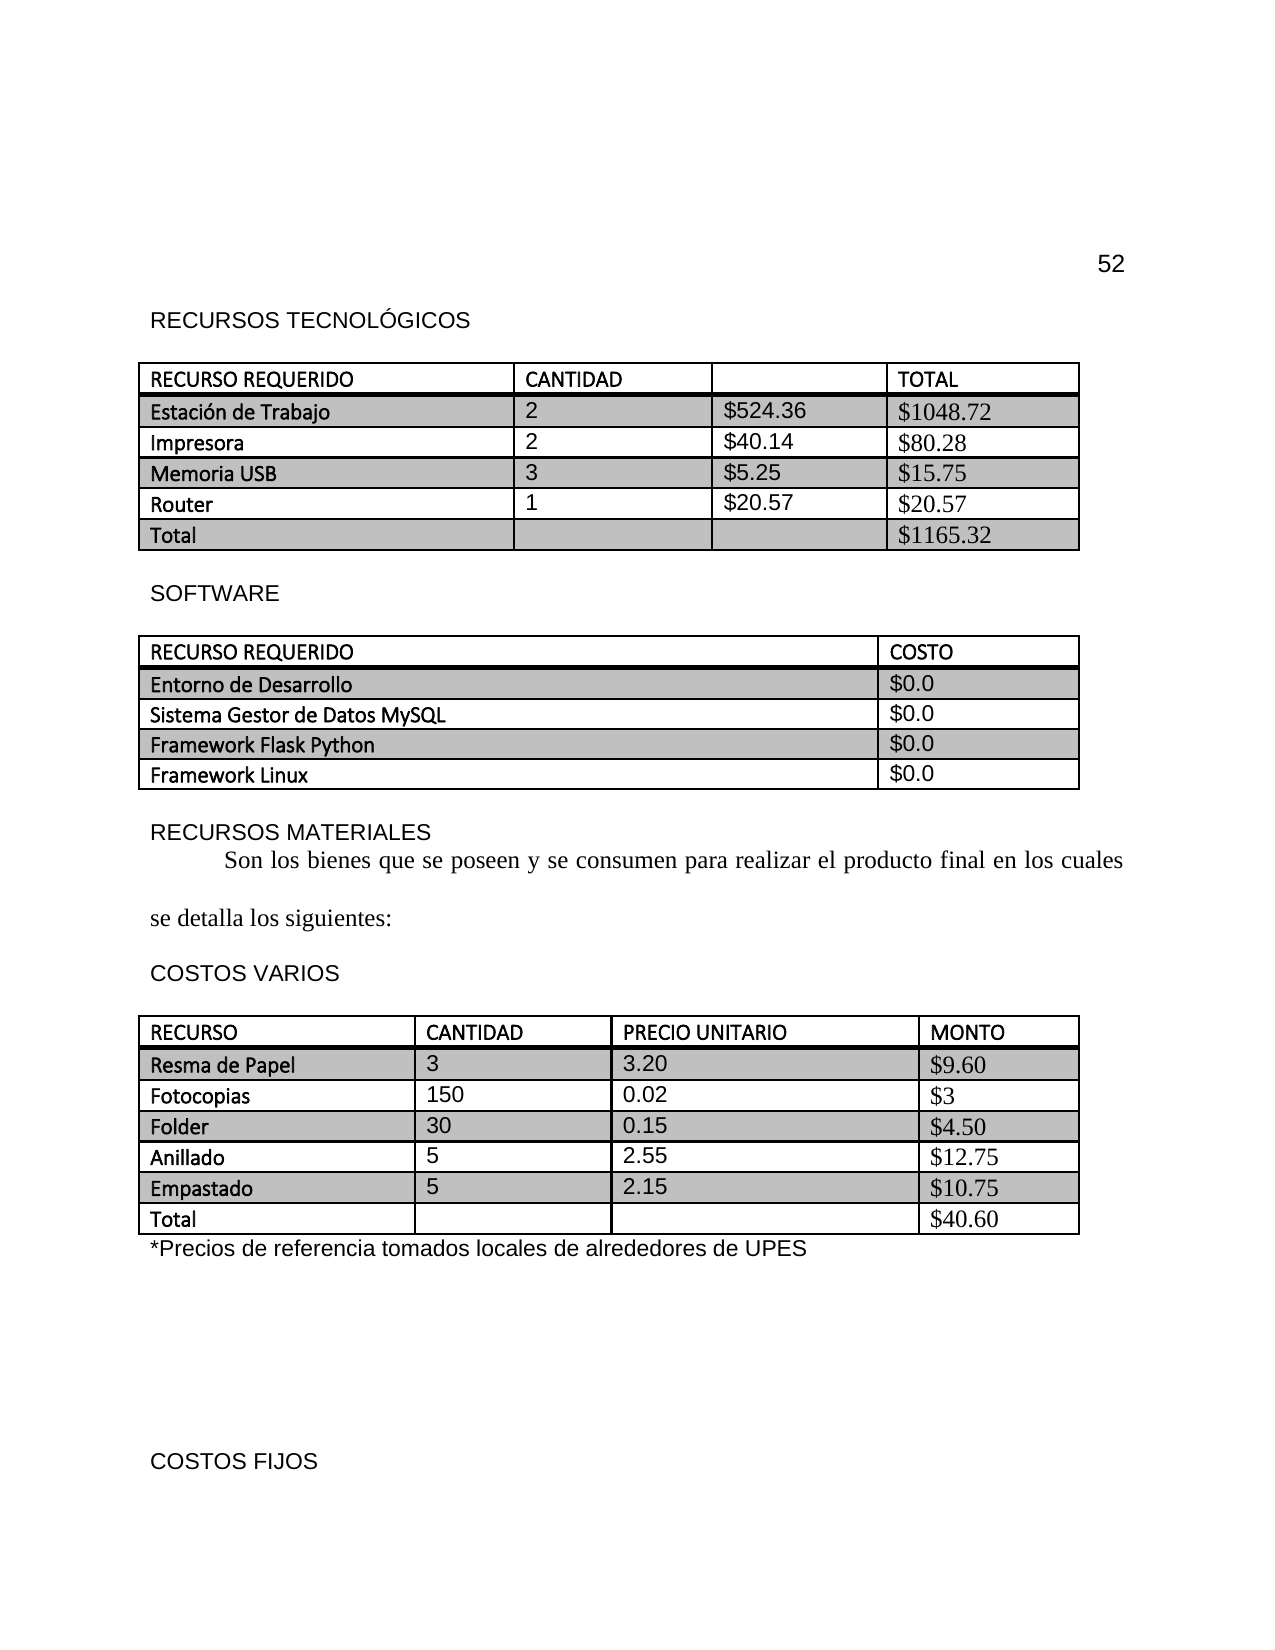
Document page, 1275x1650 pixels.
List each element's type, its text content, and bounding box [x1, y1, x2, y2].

table_header COSTO [879, 637, 1078, 665]
table_cell Sistema Gestor de Datos MySQL [140, 700, 877, 728]
table_cell $10.75 [920, 1173, 1078, 1202]
table_cell [713, 520, 886, 549]
table_cell $40.60 [920, 1204, 1078, 1233]
table_cell $4.50 [920, 1112, 1078, 1140]
table_header COSTO [713, 364, 886, 392]
table_header CANTIDAD [515, 364, 711, 392]
text SOFTWARE [150, 580, 1125, 606]
text *Precios de referencia tomados locales de alrededores de UPES [150, 1235, 1125, 1261]
table_cell 3 [515, 459, 711, 487]
table_cell Total [140, 520, 513, 549]
table_cell $15.75 [888, 459, 1078, 487]
table_cell 2.55 [613, 1143, 918, 1171]
table_cell 5 [416, 1143, 610, 1171]
table_cell Resma de Papel [140, 1050, 414, 1079]
table_cell $20.57 [888, 489, 1078, 518]
table_header PRECIO UNITARIO [613, 1017, 918, 1045]
table_cell $1165.32 [888, 520, 1078, 549]
text RECURSOS TECNOLÓGICOS [150, 307, 1125, 333]
table_cell Fotocopias [140, 1081, 414, 1109]
table_cell Folder [140, 1112, 414, 1140]
table_cell $12.75 [920, 1143, 1078, 1171]
table_cell Router [140, 489, 513, 518]
table_cell Entorno de Desarrollo [140, 670, 877, 698]
table_cell $5.25 [713, 459, 886, 487]
table_cell [613, 1204, 918, 1233]
table_cell 2 [515, 397, 711, 426]
text Son los bienes que se poseen y se consumen para realizar el producto final en los cuales se detalla los siguientes: [150, 845, 1125, 931]
table_cell Memoria USB [140, 459, 513, 487]
table_cell Anillado [140, 1143, 414, 1171]
table_cell 3 [416, 1050, 610, 1079]
table_cell 2 [515, 428, 711, 456]
table_cell $3 [920, 1081, 1078, 1109]
table_header CANTIDAD [416, 1017, 610, 1045]
table_cell $524.36 [713, 397, 886, 426]
table_cell Impresora [140, 428, 513, 456]
table_header RECURSO REQUERIDO [140, 637, 877, 665]
table_cell Framework Flask Python [140, 730, 877, 758]
table_header TOTAL [888, 364, 1078, 392]
table_cell $20.57 [713, 489, 886, 518]
table_cell $9.60 [920, 1050, 1078, 1079]
table_cell [416, 1204, 610, 1233]
table_cell 2.15 [613, 1173, 918, 1202]
table_header RECURSO [140, 1017, 414, 1045]
table_cell $40.14 [713, 428, 886, 456]
table_cell 0.15 [613, 1112, 918, 1140]
table_cell 0.02 [613, 1081, 918, 1109]
table_cell $0.0 [879, 700, 1078, 728]
table_cell Framework Linux [140, 760, 877, 788]
table_cell 1 [515, 489, 711, 518]
table_cell $0.0 [879, 760, 1078, 788]
table_cell $0.0 [879, 730, 1078, 758]
table_cell $0.0 [879, 670, 1078, 698]
table_cell 30 [416, 1112, 610, 1140]
table_header MONTO [920, 1017, 1078, 1045]
text RECURSOS MATERIALES [150, 819, 1125, 845]
table_cell [515, 520, 711, 549]
table_header RECURSO REQUERIDO [140, 364, 513, 392]
text COSTOS VARIOS [150, 960, 1125, 986]
table_cell $80.28 [888, 428, 1078, 456]
table_cell Total [140, 1204, 414, 1233]
table_cell 150 [416, 1081, 610, 1109]
table_cell $1048.72 [888, 397, 1078, 426]
table_cell 3.20 [613, 1050, 918, 1079]
table_cell Empastado [140, 1173, 414, 1202]
table_cell 5 [416, 1173, 610, 1202]
table_cell Estación de Trabajo [140, 397, 513, 426]
text COSTOS FIJOS [150, 1448, 1125, 1474]
